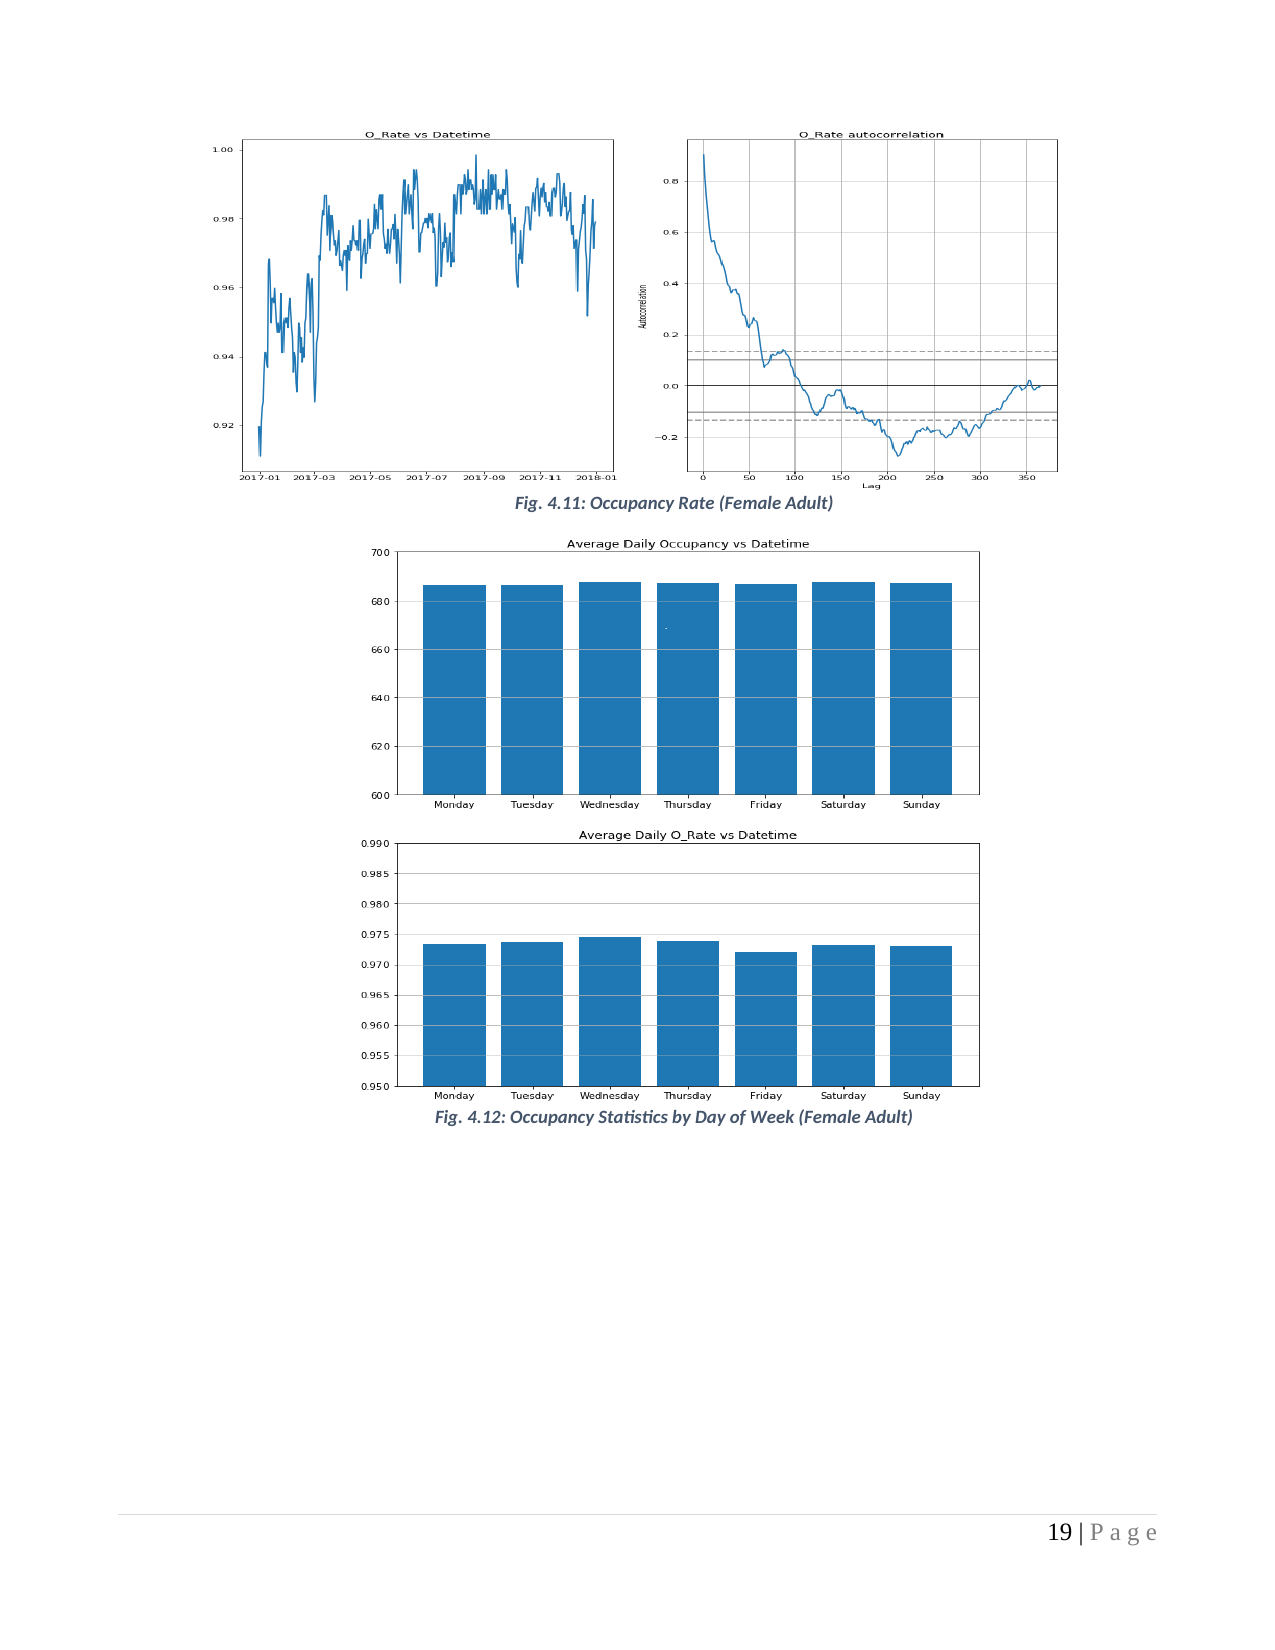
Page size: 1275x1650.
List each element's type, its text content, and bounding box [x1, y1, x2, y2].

picture [359, 535, 990, 1105]
picture [211, 118, 1064, 492]
text Fig. 4.11: Occupancy Rate (Female Adult) [118, 491, 1157, 514]
text Fig. 4.12: Occupancy Statistics by Day of Week (Female Adult) [118, 1105, 1157, 1128]
